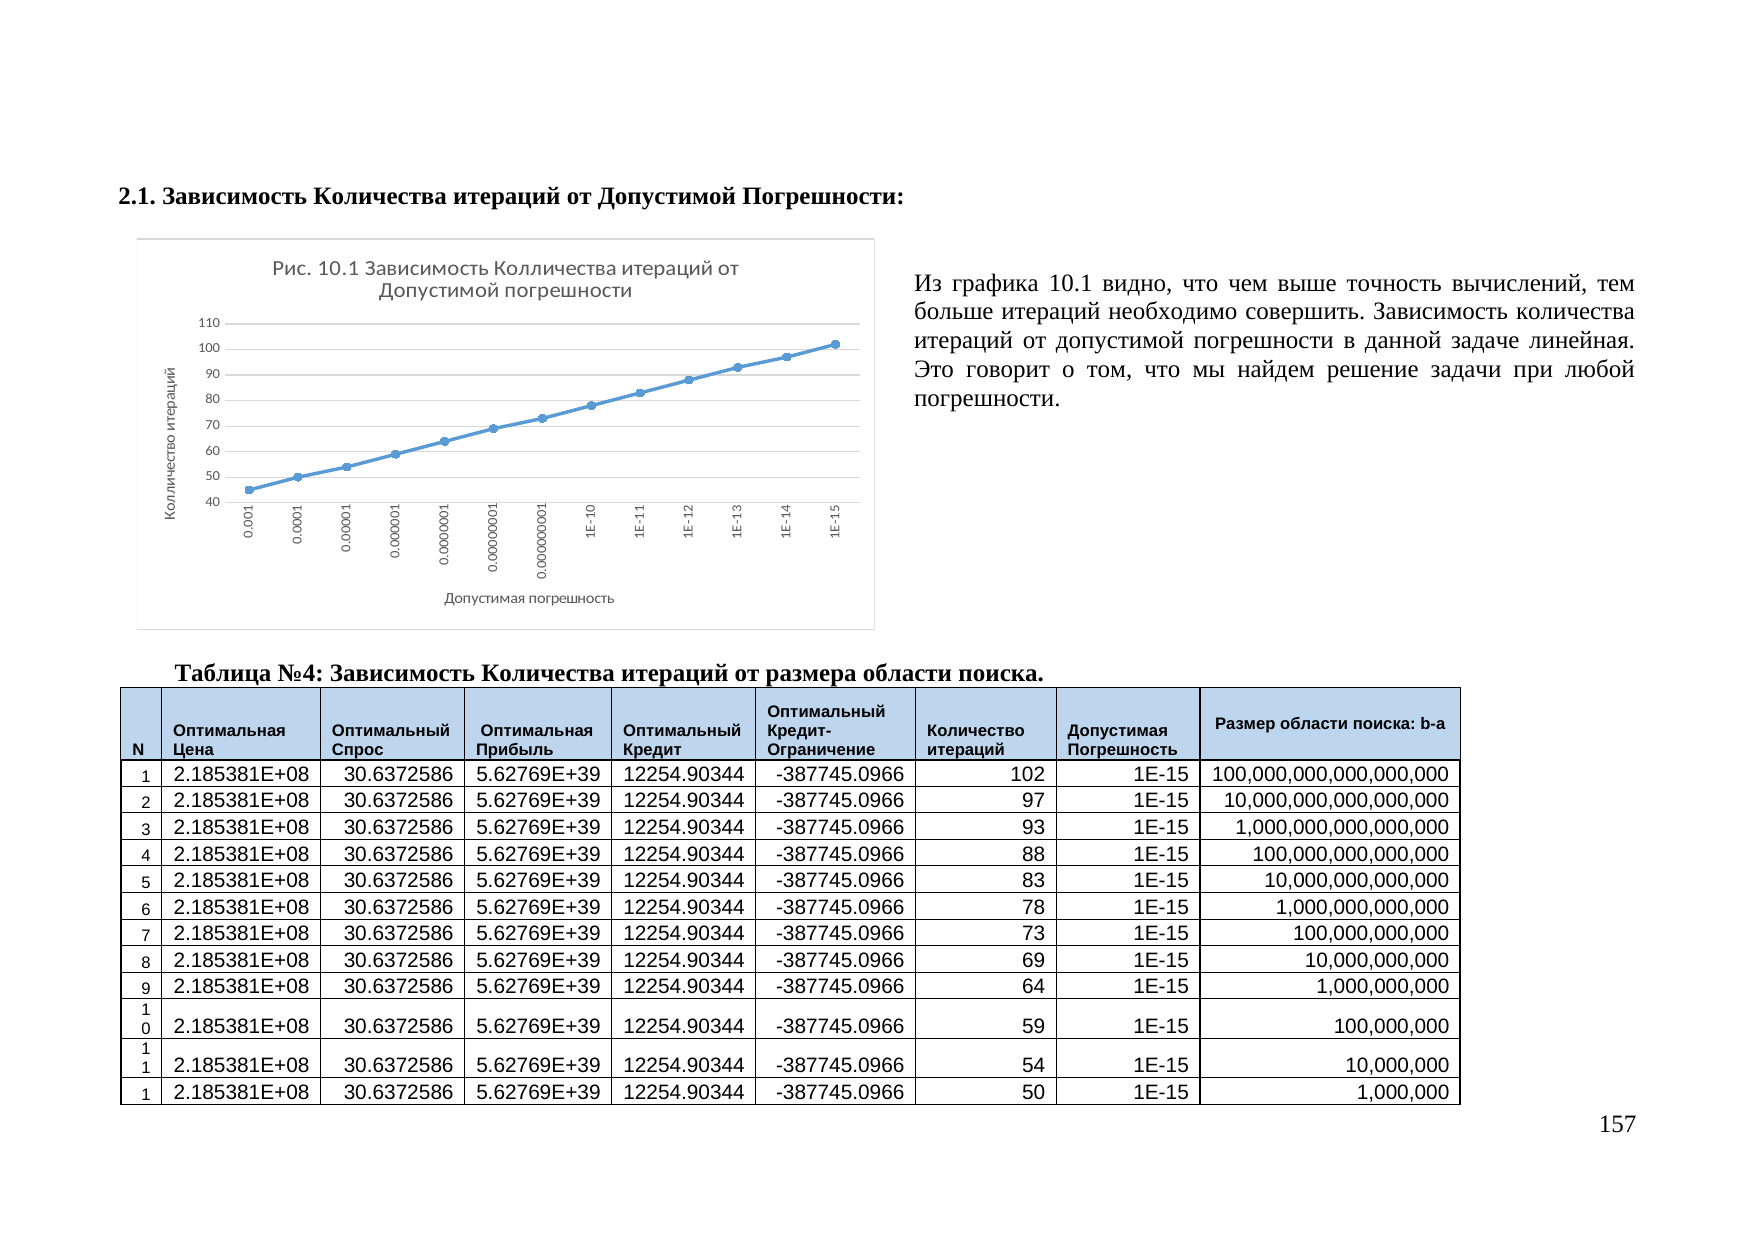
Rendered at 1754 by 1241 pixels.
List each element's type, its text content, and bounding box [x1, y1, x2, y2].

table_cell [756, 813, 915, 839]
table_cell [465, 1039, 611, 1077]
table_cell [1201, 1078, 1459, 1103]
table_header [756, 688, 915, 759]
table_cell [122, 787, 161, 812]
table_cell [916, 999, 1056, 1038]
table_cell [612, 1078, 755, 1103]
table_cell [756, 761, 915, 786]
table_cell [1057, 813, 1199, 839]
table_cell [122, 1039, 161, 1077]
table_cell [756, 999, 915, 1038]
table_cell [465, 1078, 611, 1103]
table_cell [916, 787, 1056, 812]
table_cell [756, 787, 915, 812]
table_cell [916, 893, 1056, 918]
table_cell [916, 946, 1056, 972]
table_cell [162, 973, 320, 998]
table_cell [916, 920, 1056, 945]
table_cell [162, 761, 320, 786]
subtitle 2.1. Зависимость Количества итераций от Допустимой Погрешности: [118, 181, 1636, 210]
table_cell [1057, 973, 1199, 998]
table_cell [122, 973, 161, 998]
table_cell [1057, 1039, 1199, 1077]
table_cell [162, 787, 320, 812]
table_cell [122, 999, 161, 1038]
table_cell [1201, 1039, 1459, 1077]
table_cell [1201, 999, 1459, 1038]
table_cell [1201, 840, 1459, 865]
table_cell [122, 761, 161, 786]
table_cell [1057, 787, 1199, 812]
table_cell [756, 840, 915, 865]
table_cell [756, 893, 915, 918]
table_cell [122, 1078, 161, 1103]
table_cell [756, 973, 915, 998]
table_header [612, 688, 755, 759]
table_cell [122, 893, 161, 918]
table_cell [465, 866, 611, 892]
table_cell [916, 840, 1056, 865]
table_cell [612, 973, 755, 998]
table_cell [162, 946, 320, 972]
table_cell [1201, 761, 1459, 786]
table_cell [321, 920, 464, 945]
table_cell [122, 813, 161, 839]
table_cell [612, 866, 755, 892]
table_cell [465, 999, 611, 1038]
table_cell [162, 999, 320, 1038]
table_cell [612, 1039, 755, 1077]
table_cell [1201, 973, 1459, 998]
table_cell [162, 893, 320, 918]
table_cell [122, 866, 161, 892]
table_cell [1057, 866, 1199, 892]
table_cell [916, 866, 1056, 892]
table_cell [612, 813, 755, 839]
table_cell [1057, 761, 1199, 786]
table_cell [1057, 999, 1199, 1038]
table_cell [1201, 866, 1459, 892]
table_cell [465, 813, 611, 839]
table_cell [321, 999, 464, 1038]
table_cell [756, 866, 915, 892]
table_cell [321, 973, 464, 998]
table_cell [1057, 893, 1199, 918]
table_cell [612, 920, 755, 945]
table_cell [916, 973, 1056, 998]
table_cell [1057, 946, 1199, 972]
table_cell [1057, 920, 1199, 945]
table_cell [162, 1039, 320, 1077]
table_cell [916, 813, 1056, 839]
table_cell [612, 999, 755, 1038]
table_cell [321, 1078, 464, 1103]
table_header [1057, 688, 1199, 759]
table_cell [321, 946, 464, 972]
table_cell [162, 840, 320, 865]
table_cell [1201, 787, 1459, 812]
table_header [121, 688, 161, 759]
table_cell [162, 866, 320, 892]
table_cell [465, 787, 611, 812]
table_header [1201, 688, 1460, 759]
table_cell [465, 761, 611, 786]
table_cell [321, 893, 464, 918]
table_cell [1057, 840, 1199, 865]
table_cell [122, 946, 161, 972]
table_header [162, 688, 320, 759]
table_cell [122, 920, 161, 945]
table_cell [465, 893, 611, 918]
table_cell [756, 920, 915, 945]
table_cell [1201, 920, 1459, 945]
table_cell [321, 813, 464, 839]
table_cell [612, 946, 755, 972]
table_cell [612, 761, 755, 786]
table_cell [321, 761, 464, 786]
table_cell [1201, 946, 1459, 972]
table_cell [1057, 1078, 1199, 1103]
text Таблица №4: Зависимость Количества итераций от размера области поиска. [174, 658, 1636, 687]
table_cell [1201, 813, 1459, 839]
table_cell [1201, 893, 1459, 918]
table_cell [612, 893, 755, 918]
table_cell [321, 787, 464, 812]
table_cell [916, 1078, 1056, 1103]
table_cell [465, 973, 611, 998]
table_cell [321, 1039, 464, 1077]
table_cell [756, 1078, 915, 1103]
text Из графика 10.1 видно, что чем выше точность вычислений, тем больше итераций необходимо совершить. Зависимость количества итераций от допустимой погрешности в данной задаче линейная. Это говорит о том, что мы найдем решение задачи при любой погрешности. [914, 239, 1636, 411]
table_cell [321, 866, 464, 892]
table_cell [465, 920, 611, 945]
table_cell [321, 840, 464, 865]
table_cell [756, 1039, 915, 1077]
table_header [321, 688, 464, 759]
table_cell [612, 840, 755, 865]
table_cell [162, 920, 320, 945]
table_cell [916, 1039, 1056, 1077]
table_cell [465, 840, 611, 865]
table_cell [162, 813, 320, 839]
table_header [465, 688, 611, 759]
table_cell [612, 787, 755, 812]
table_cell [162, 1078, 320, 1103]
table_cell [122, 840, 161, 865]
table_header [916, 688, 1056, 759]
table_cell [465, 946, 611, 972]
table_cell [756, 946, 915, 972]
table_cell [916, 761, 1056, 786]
